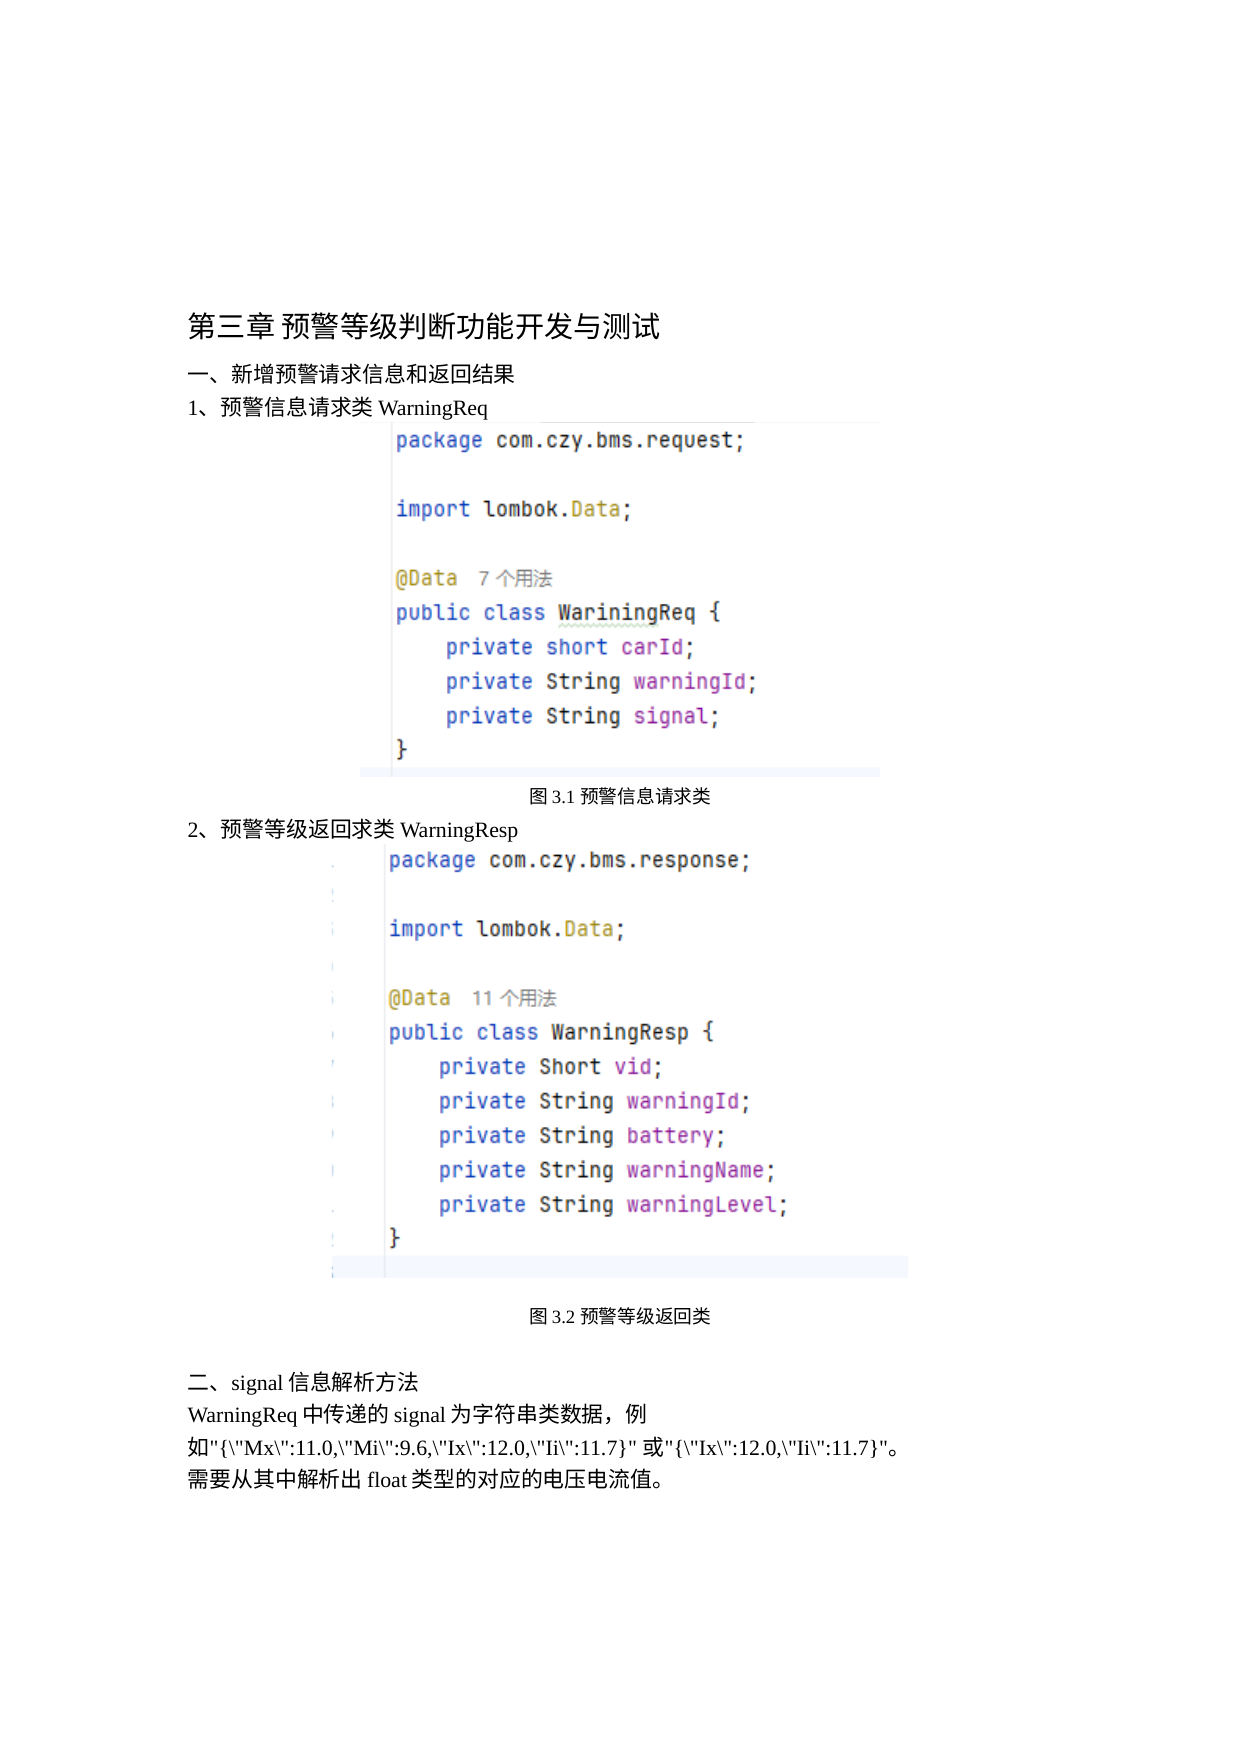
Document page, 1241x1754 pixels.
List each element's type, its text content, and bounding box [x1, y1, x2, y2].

text 第三章 预警等级判断功能开发与测试 [187, 292, 1053, 357]
text WarningReq中传递的signal为字符串类数据，例如"{\"Mx\":11.0,\"Mi\":9.6,\"Ix\":12.0,\"Ii\":11.7}" 或"{\"Ix\":12.0,\"Ii\":11.7}"。 [187, 1397, 1053, 1462]
list 一、新增预警请求信息和返回结果 [187, 357, 1053, 389]
list 图3.2 预警等级返回类 [187, 1299, 1053, 1332]
list 1、预警信息请求类WarningReq [187, 389, 1053, 422]
list 2、预警等级返回求类WarningResp [187, 812, 1053, 844]
list signal信息解析方法 [187, 1364, 1053, 1397]
list 图3.1 预警信息请求类 [187, 779, 1053, 812]
picture [360, 422, 881, 777]
text 需要从其中解析出float类型的对应的电压电流值。 [187, 1462, 1053, 1494]
picture [331, 844, 909, 1278]
